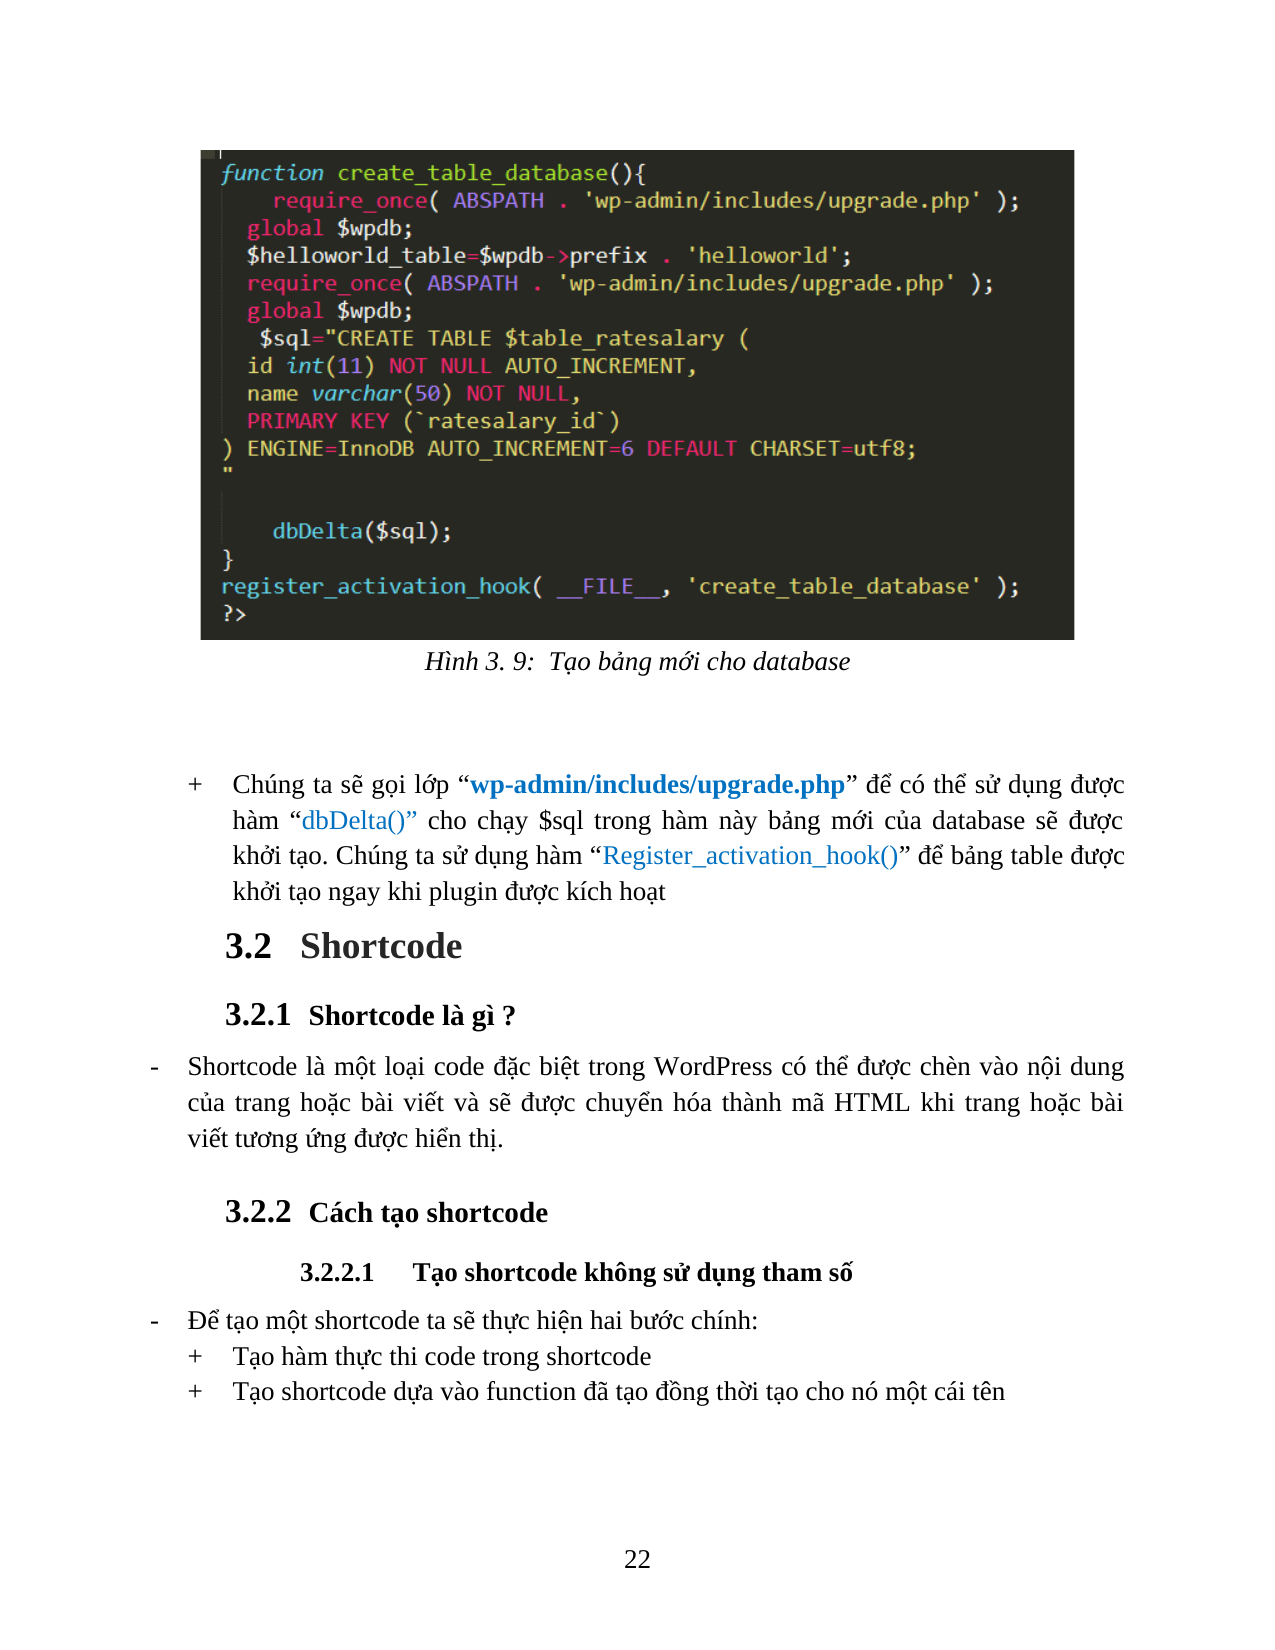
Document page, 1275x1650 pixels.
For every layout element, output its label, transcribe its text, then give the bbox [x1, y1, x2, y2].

subtitle Shortcode là gì ? [225, 994, 1125, 1032]
subtitle Shortcode [225, 923, 1125, 967]
subtitle Cách tạo shortcode [225, 1191, 1125, 1229]
list Tạo shortcode dựa vào function đã tạo đồng thời tạo cho nó một cái tên [187, 1376, 1125, 1407]
list Shortcode là một loại code đặc biệt trong WordPress có thể được chèn vào nội dung của trang hoặc bài viết và sẽ được chuyển hóa thành mã HTML khi trang hoặc bài viết tương ứng được hiển thị. [150, 1050, 1125, 1153]
list Tạo hàm thực thi code trong shortcode [187, 1340, 1125, 1371]
text Hình 3. 9: Tạo bảng mới cho database [150, 644, 1125, 676]
list Để tạo một shortcode ta sẽ thực hiện hai bước chính: [150, 1304, 1125, 1335]
subtitle Tạo shortcode không sử dụng tham số [300, 1256, 1125, 1287]
list Chúng ta sẽ gọi lớp “wp-admin/includes/upgrade.php” để có thể sử dụng được hàm “dbDelta()” cho chạy $sql trong hàm này bảng mới của database sẽ được khởi tạo. Chúng ta sử dụng hàm “Register_activation_hook()” để bảng table được khởi tạo ngay khi plugin được kích hoạt [187, 768, 1125, 906]
picture [200, 150, 1075, 640]
